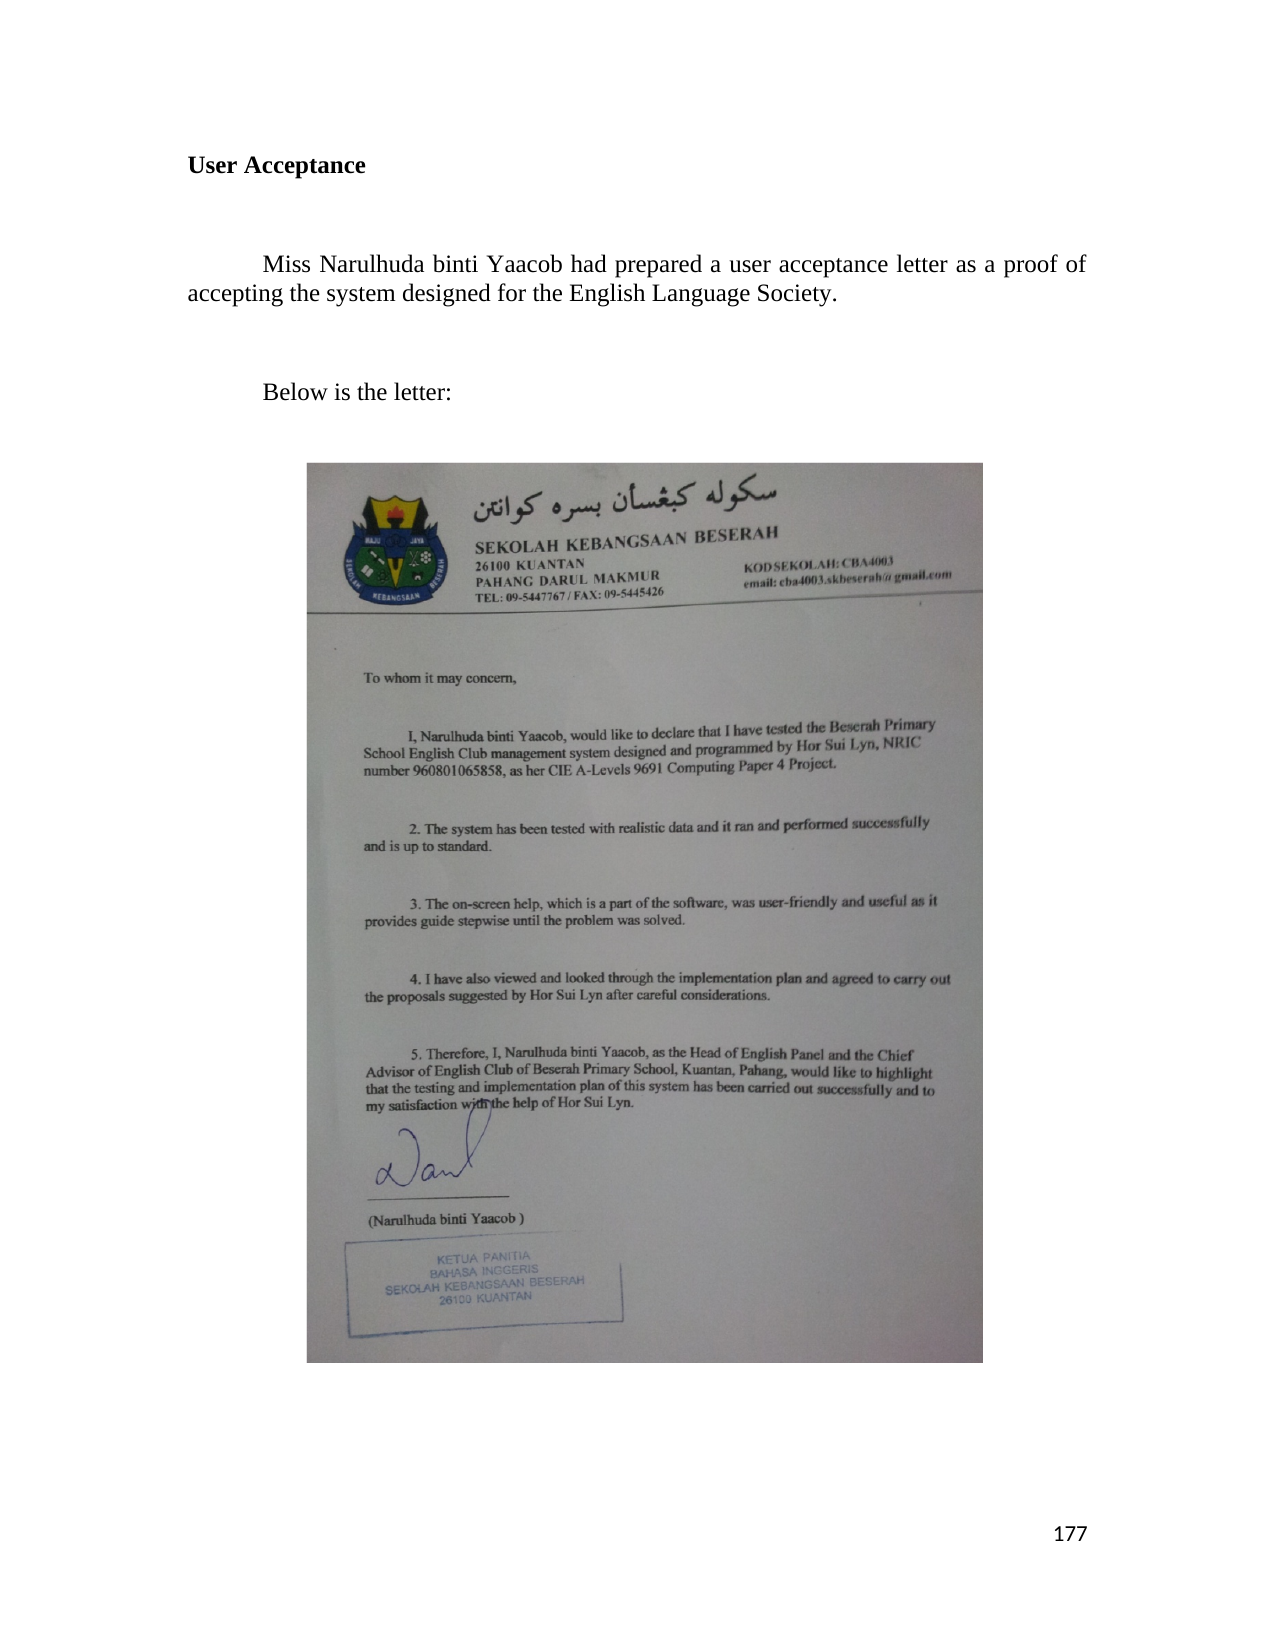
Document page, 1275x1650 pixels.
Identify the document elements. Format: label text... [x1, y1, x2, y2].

text Below is the letter: [187, 377, 1087, 406]
text Miss Narulhuda binti Yaacob had prepared a user acceptance letter as a proof of accepting the system designed for the English Language Society. [187, 249, 1087, 307]
text User Acceptance [187, 150, 1087, 179]
picture [307, 464, 983, 1362]
